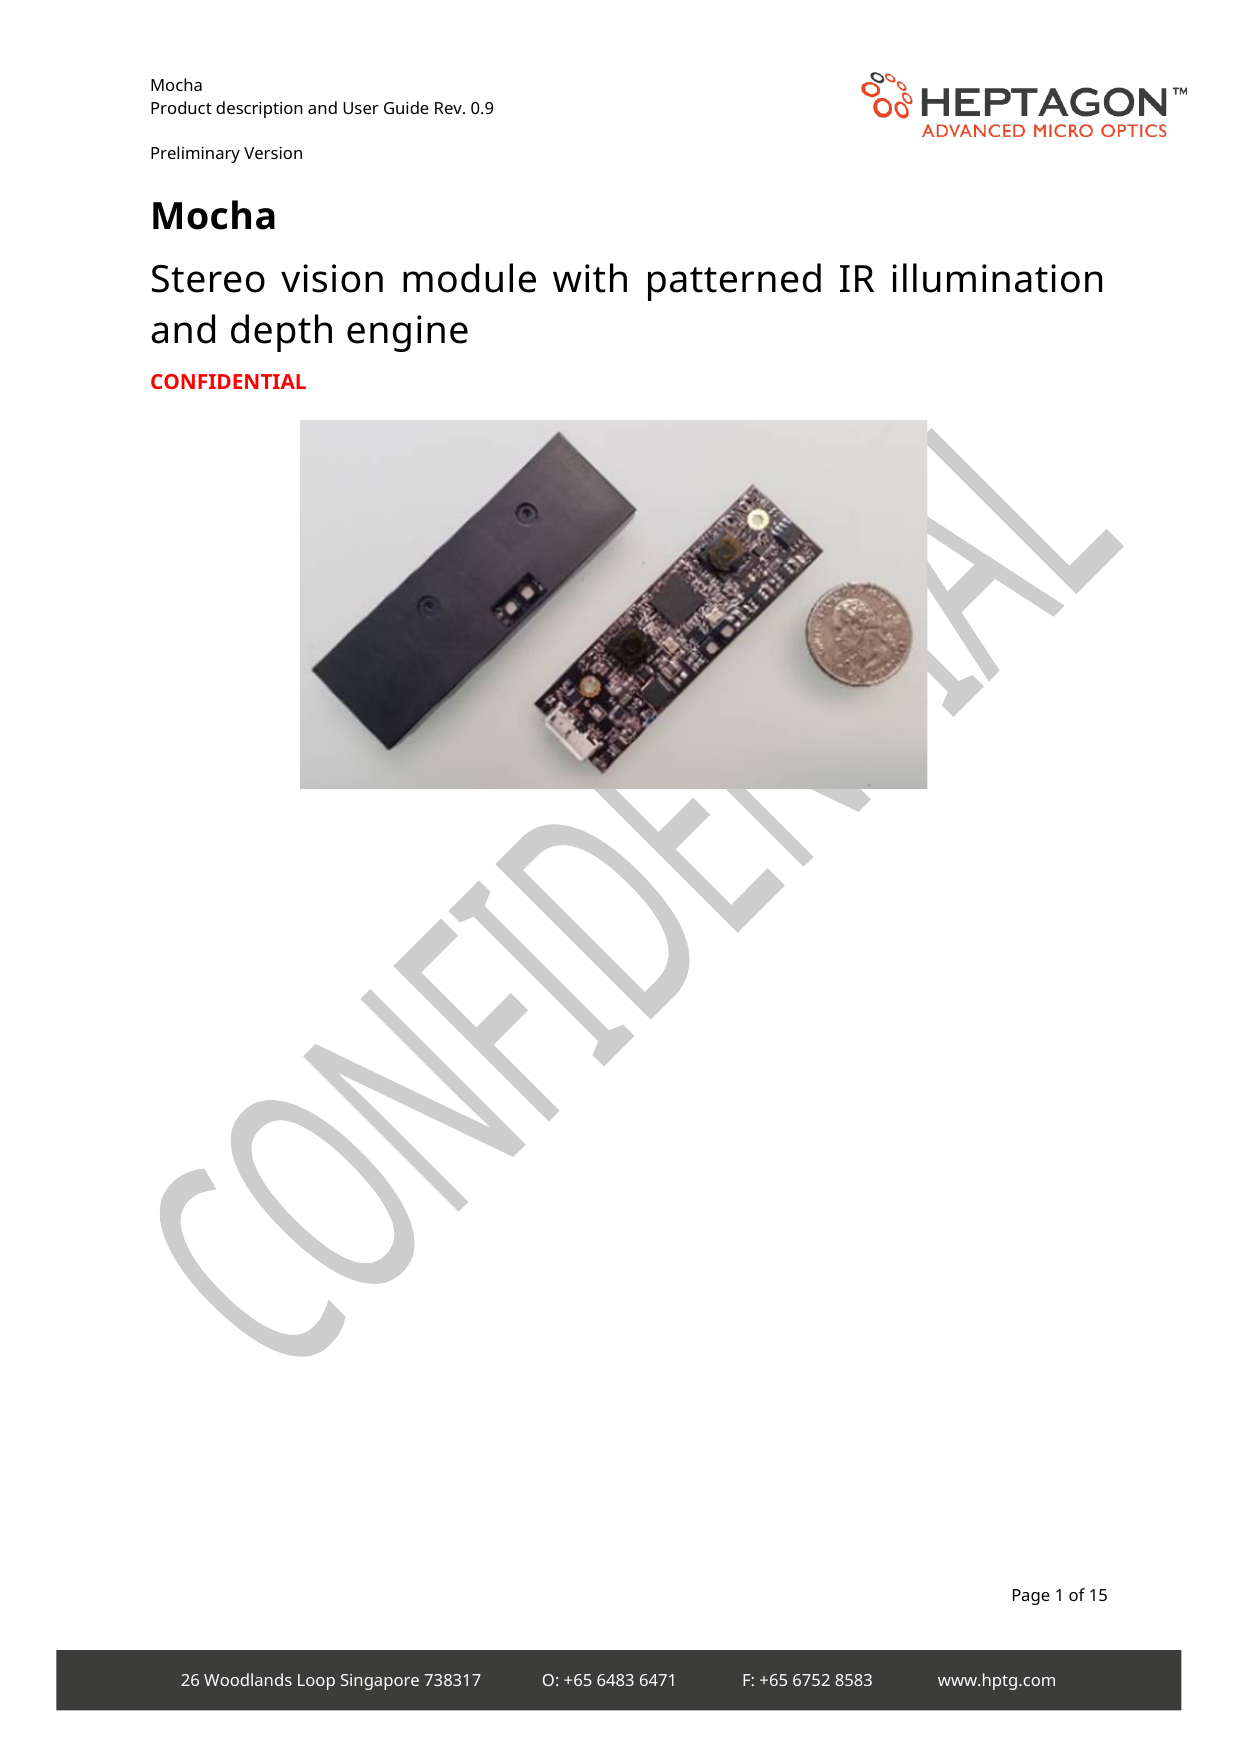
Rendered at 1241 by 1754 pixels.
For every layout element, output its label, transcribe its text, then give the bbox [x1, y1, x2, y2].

text CONFIDENTIAL [150, 367, 1107, 396]
title Mocha [150, 189, 1107, 240]
picture [300, 420, 928, 789]
picture [861, 72, 1187, 137]
title Stereo vision module with patterned IR illumination and depth engine [150, 253, 1107, 355]
